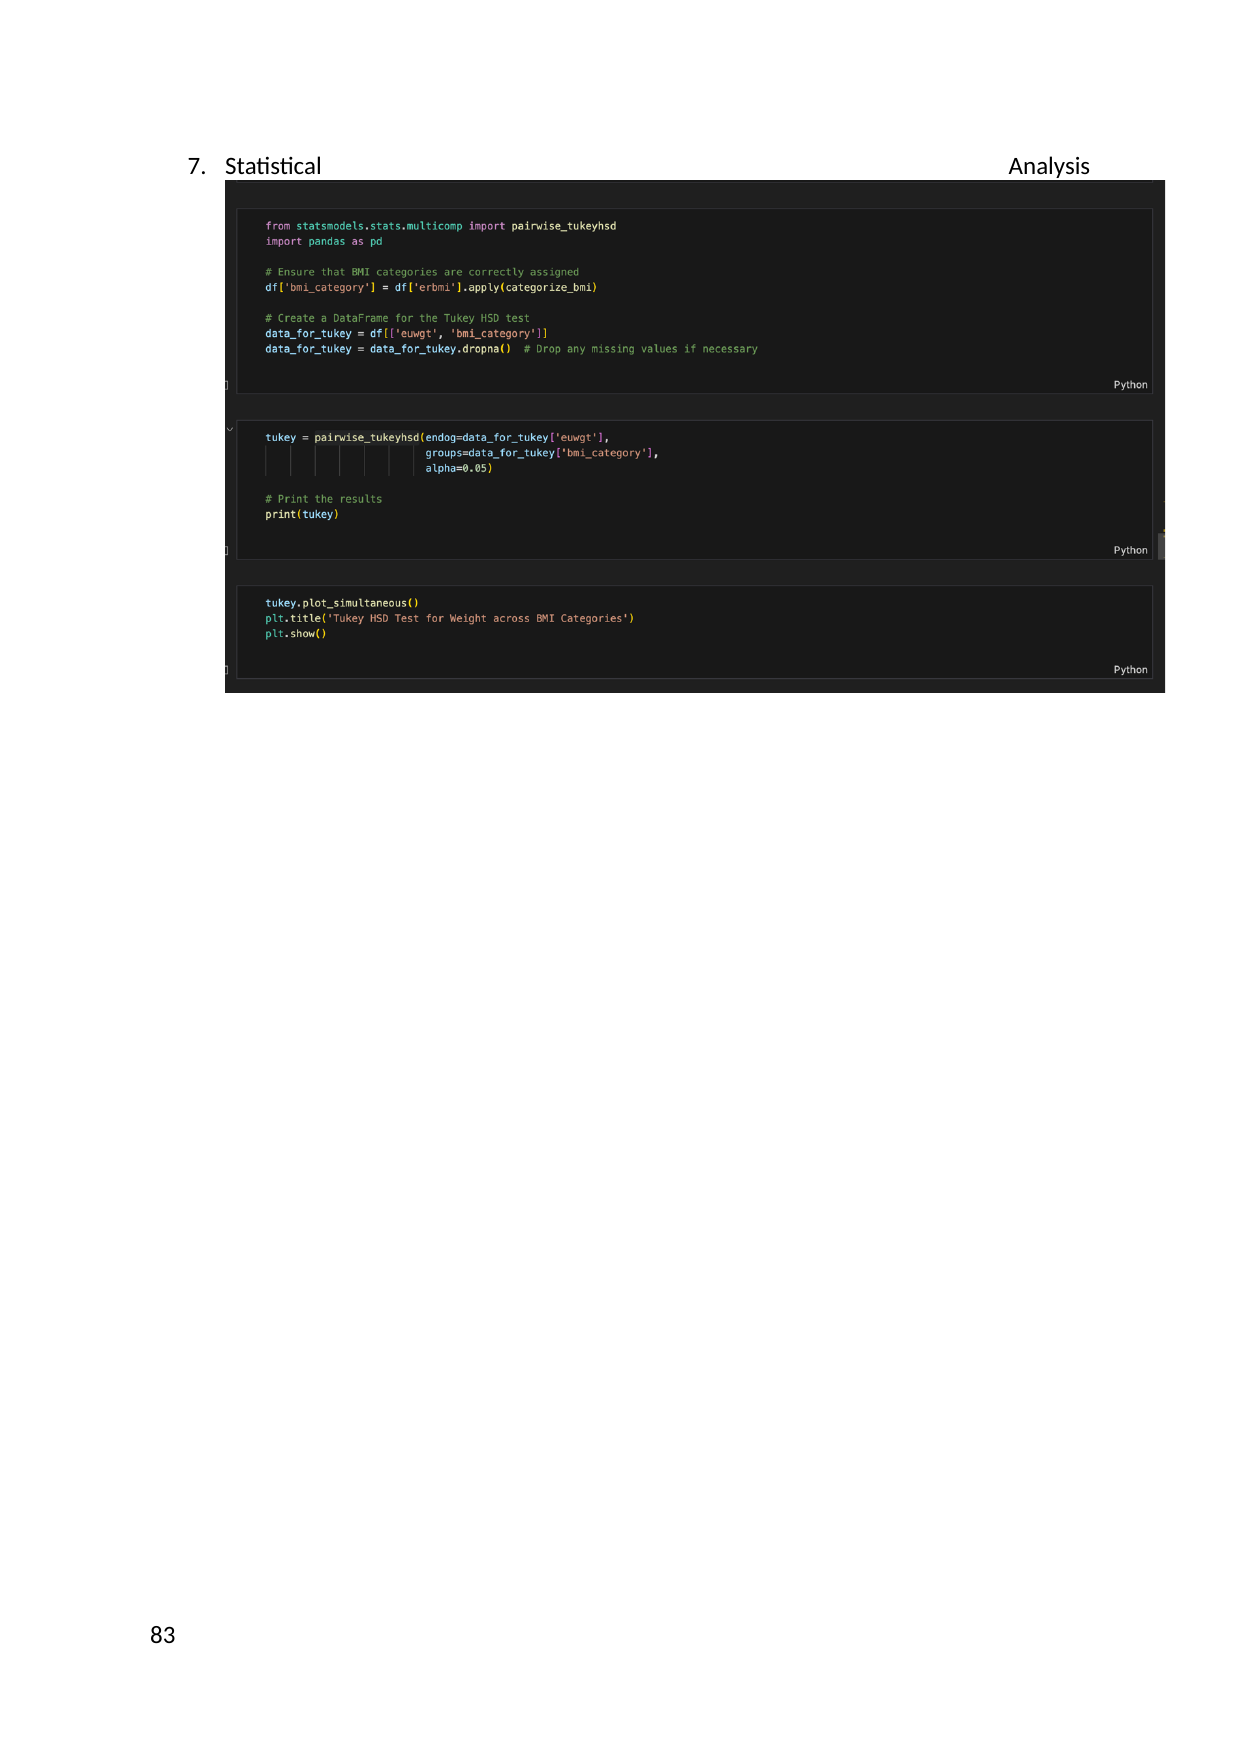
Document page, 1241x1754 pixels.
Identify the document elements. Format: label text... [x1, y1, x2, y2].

picture [225, 180, 1166, 693]
